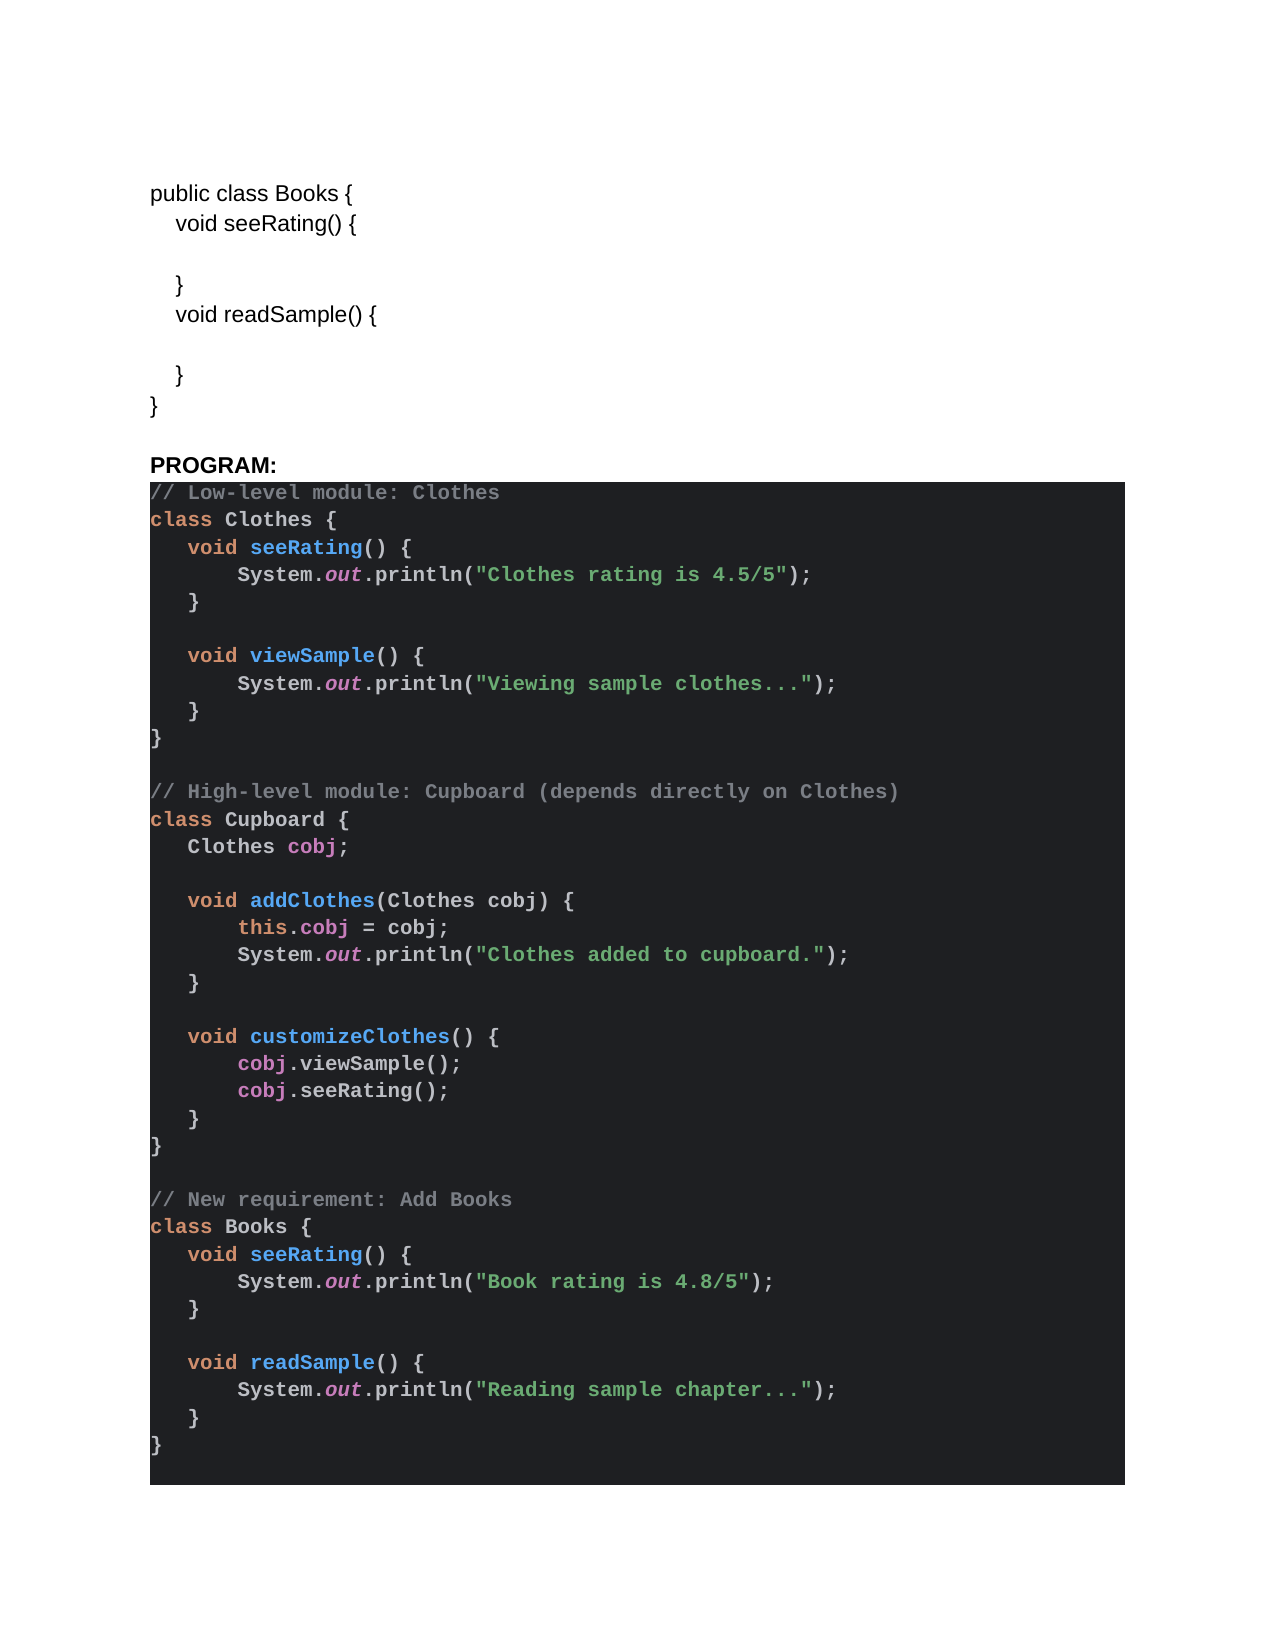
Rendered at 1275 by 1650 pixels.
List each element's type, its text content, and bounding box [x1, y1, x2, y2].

text Clothes cobj; [150, 836, 1125, 859]
text void readSample() { [150, 301, 1125, 327]
text cobj.seeRating(); [150, 1080, 1125, 1104]
text class Clothes { [150, 509, 1125, 533]
text } [150, 727, 1125, 751]
text cobj.viewSample(); [150, 1053, 1125, 1077]
text System.out.println("Book rating is 4.8/5"); [150, 1271, 1125, 1294]
text System.out.println("Clothes added to cupboard."); [150, 944, 1125, 968]
text this.cobj = cobj; [150, 917, 1125, 941]
text } [150, 361, 1125, 388]
text void seeRating() { [150, 537, 1125, 560]
text class Books { [150, 1216, 1125, 1240]
text } [150, 1135, 1125, 1158]
text // New requirement: Add Books [150, 1189, 1125, 1213]
text public class Books { [150, 180, 1125, 207]
text } [150, 591, 1125, 615]
text } [150, 1434, 1125, 1457]
text void addClothes(Clothes cobj) { [150, 890, 1125, 914]
text } [150, 271, 1125, 297]
text } [150, 700, 1125, 723]
text // Low-level module: Clothes [150, 482, 1125, 506]
text } [150, 392, 1125, 418]
text void seeRating() { [150, 1243, 1125, 1267]
text void readSample() { [150, 1352, 1125, 1376]
text // High-level module: Cupboard (depends directly on Clothes) [150, 781, 1125, 805]
text System.out.println("Reading sample chapter..."); [150, 1379, 1125, 1403]
text void seeRating() { [150, 210, 1125, 237]
text void viewSample() { [150, 645, 1125, 669]
text } [150, 972, 1125, 995]
text } [150, 1108, 1125, 1131]
text PROGRAM: [150, 452, 1125, 478]
text System.out.println("Clothes rating is 4.5/5"); [150, 564, 1125, 587]
text System.out.println("Viewing sample clothes..."); [150, 673, 1125, 696]
text } [150, 1298, 1125, 1322]
text void customizeClothes() { [150, 1026, 1125, 1050]
text class Cupboard { [150, 808, 1125, 832]
text } [150, 1407, 1125, 1430]
